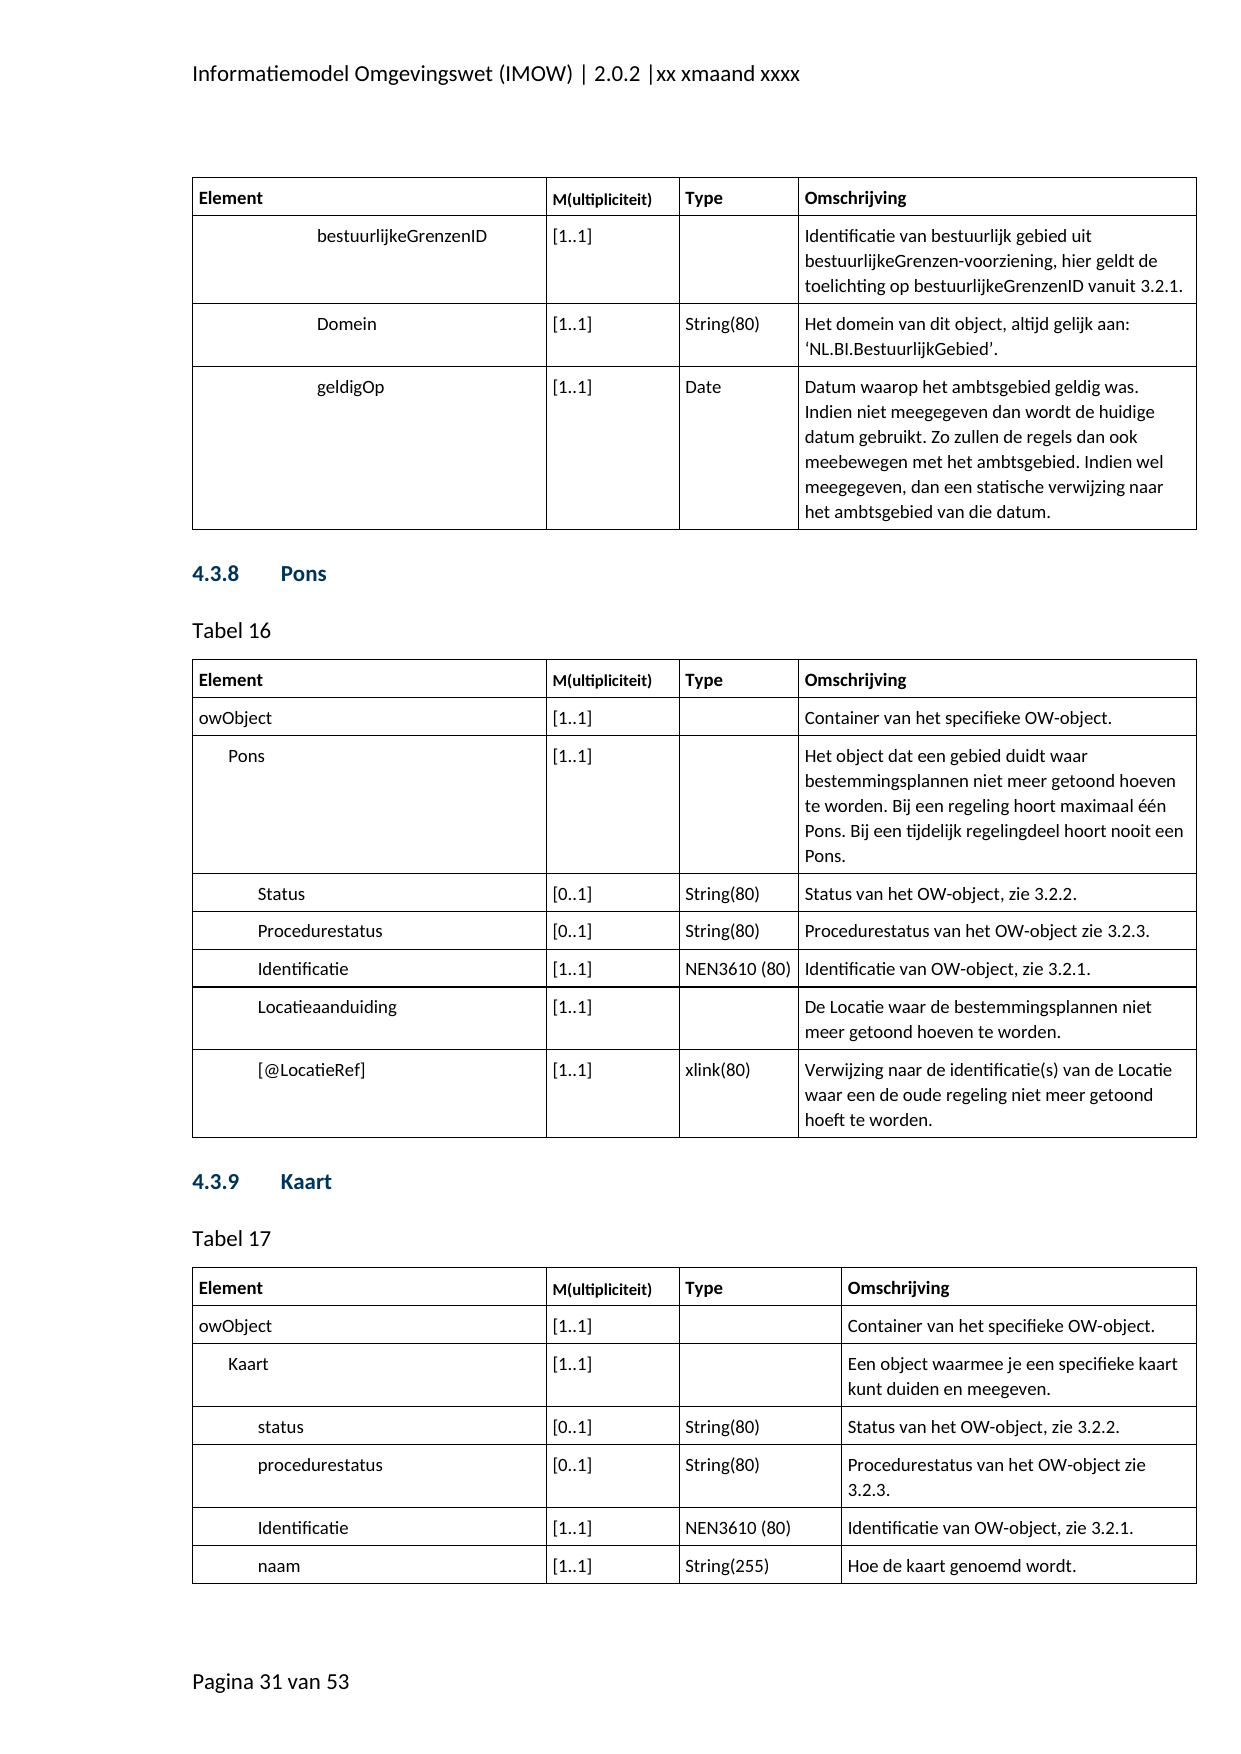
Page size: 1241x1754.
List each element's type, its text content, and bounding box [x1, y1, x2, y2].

table_cell String(80) [680, 1407, 841, 1444]
table_cell Identificatie van OW-object, zie 3.2.1. [842, 1508, 1196, 1545]
table_header Element [193, 1268, 546, 1305]
table_cell Het object dat een gebied duidt waar bestemmingsplannen niet meer getoond hoeven te worden. Bij een regeling hoort maximaal één Pons. Bij een tijdelijk regelingdeel hoort nooit een Pons. [799, 736, 1196, 873]
table_cell bestuurlijkeGrenzenID [193, 216, 546, 303]
table_cell [1..1] [547, 698, 679, 735]
table_header Omschrijving [799, 178, 1196, 215]
subtitle Kaart [192, 1167, 1092, 1195]
table_cell String(80) [680, 1445, 841, 1507]
table_cell Locatieaanduiding [193, 988, 546, 1049]
table_cell Identificatie [193, 1508, 546, 1545]
table_cell [680, 1306, 841, 1343]
table_cell Datum waarop het ambtsgebied geldig was. Indien niet meegegeven dan wordt de huidige datum gebruikt. Zo zullen de regels dan ook meebewegen met het ambtsgebied. Indien wel meegegeven, dan een statische verwijzing naar het ambtsgebied van die datum. [799, 367, 1196, 529]
table_cell NEN3610 (80) [680, 950, 798, 986]
table_cell [1..1] [547, 988, 679, 1049]
table_header M(ultipliciteit) [547, 178, 679, 215]
table_cell Het domein van dit object, altijd gelijk aan: ‘NL.BI.BestuurlijkGebied’. [799, 304, 1196, 366]
table_cell [1..1] [547, 1546, 679, 1583]
table_cell [0..1] [547, 1407, 679, 1444]
table_cell [1..1] [547, 1050, 679, 1137]
table_cell String(80) [680, 912, 798, 948]
table_cell Container van het specifieke OW-object. [799, 698, 1196, 735]
table_cell [680, 736, 798, 873]
table_cell Hoe de kaart genoemd wordt. [842, 1546, 1196, 1583]
table_cell [1..1] [547, 1306, 679, 1343]
subtitle Pons [192, 559, 1092, 587]
table_cell Kaart [193, 1344, 546, 1406]
table_cell [0..1] [547, 912, 679, 948]
table_cell [1..1] [547, 1344, 679, 1406]
table_cell [1..1] [547, 1508, 679, 1545]
table_cell procedurestatus [193, 1445, 546, 1507]
table_cell [0..1] [547, 1445, 679, 1507]
table_cell String(80) [680, 874, 798, 911]
table_cell xlink(80) [680, 1050, 798, 1137]
table_cell Procedurestatus [193, 912, 546, 948]
table_cell Procedurestatus van het OW-object zie 3.2.3. [799, 912, 1196, 948]
table_cell Procedurestatus van het OW-object zie 3.2.3. [842, 1445, 1196, 1507]
table_cell NEN3610 (80) [680, 1508, 841, 1545]
table_cell status [193, 1407, 546, 1444]
table_cell Pons [193, 736, 546, 873]
table_header Type [680, 1268, 841, 1305]
table_cell Een object waarmee je een specifieke kaart kunt duiden en meegeven. [842, 1344, 1196, 1406]
table_cell Domein [193, 304, 546, 366]
table_cell [680, 216, 798, 303]
table_cell Verwijzing naar de identificatie(s) van de Locatie waar een de oude regeling niet meer getoond hoeft te worden. [799, 1050, 1196, 1137]
table_header Element [193, 660, 546, 697]
table_cell Status [193, 874, 546, 911]
table_cell [0..1] [547, 874, 679, 911]
table_cell String(80) [680, 304, 798, 366]
table_cell [@LocatieRef] [193, 1050, 546, 1137]
table_cell [1..1] [547, 736, 679, 873]
table_cell [1..1] [547, 367, 679, 529]
table_cell Identificatie [193, 950, 546, 986]
table_cell naam [193, 1546, 546, 1583]
table_cell [1..1] [547, 216, 679, 303]
table_cell Container van het specifieke OW-object. [842, 1306, 1196, 1343]
table_cell owObject [193, 698, 546, 735]
table_cell owObject [193, 1306, 546, 1343]
table_cell [680, 698, 798, 735]
table_cell Identificatie van bestuurlijk gebied uit bestuurlijkeGrenzen-voorziening, hier geldt de toelichting op bestuurlijkeGrenzenID vanuit 3.2.1. [799, 216, 1196, 303]
table_header Element [193, 178, 546, 215]
table_cell [1..1] [547, 304, 679, 366]
table_cell [680, 1344, 841, 1406]
table_cell [680, 988, 798, 1049]
table_header Type [680, 660, 798, 697]
table_cell Date [680, 367, 798, 529]
table_cell [1..1] [547, 950, 679, 986]
table_cell Status van het OW-object, zie 3.2.2. [799, 874, 1196, 911]
table_cell String(255) [680, 1546, 841, 1583]
table_header M(ultipliciteit) [547, 660, 679, 697]
table_header Omschrijving [842, 1268, 1196, 1305]
table_header Type [680, 178, 798, 215]
table_cell De Locatie waar de bestemmingsplannen niet meer getoond hoeven te worden. [799, 988, 1196, 1049]
table_cell Identificatie van OW-object, zie 3.2.1. [799, 950, 1196, 986]
table_cell Status van het OW-object, zie 3.2.2. [842, 1407, 1196, 1444]
table_cell geldigOp [193, 367, 546, 529]
table_header M(ultipliciteit) [547, 1268, 679, 1305]
table_header Omschrijving [799, 660, 1196, 697]
